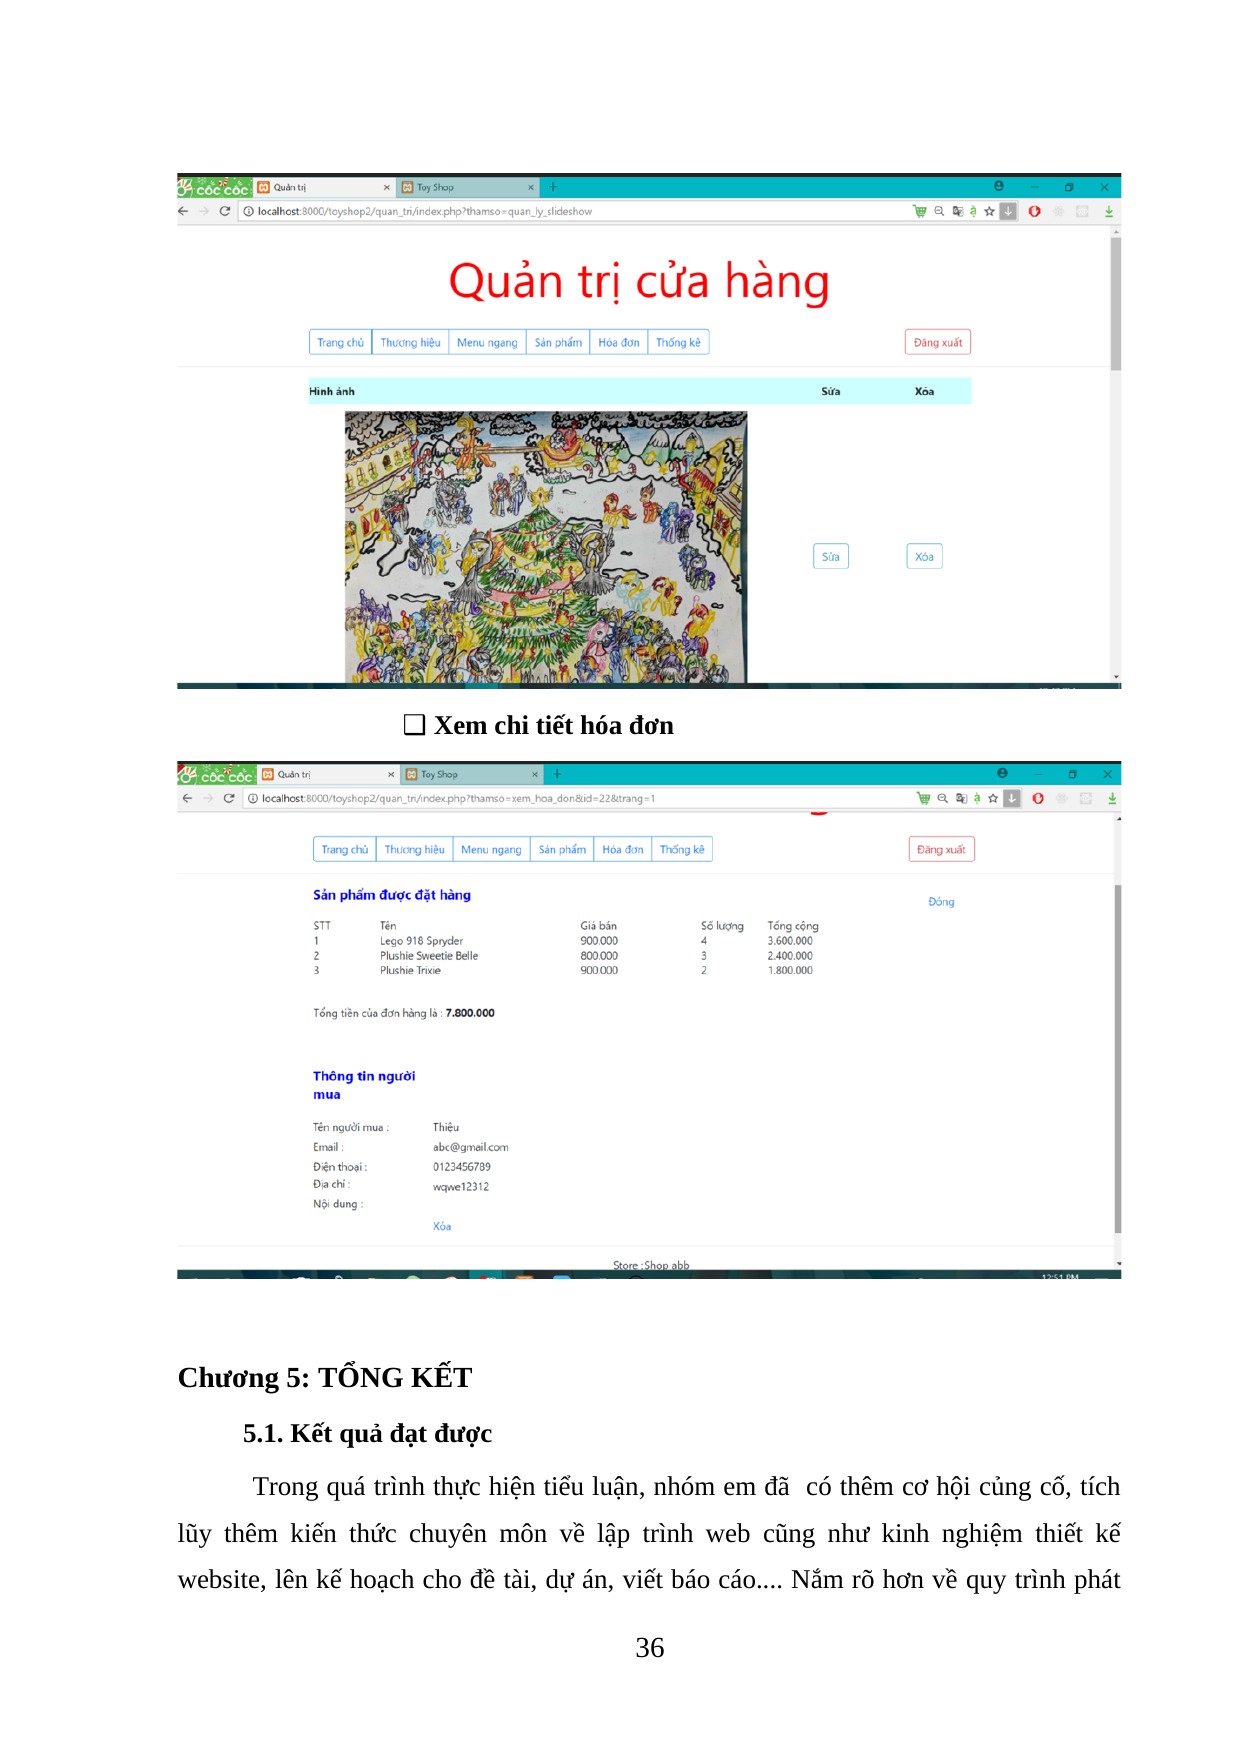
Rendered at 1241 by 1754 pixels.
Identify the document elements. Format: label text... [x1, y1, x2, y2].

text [177, 1470, 1122, 1595]
subtitle Chương 5: TỔNG KẾT [177, 1361, 1122, 1394]
picture [177, 761, 1122, 1279]
subtitle 5.1. Kết quả đạt được [177, 1417, 1122, 1448]
text ❑ Xem chi tiết hóa đơn [177, 706, 1122, 743]
picture [177, 173, 1122, 689]
